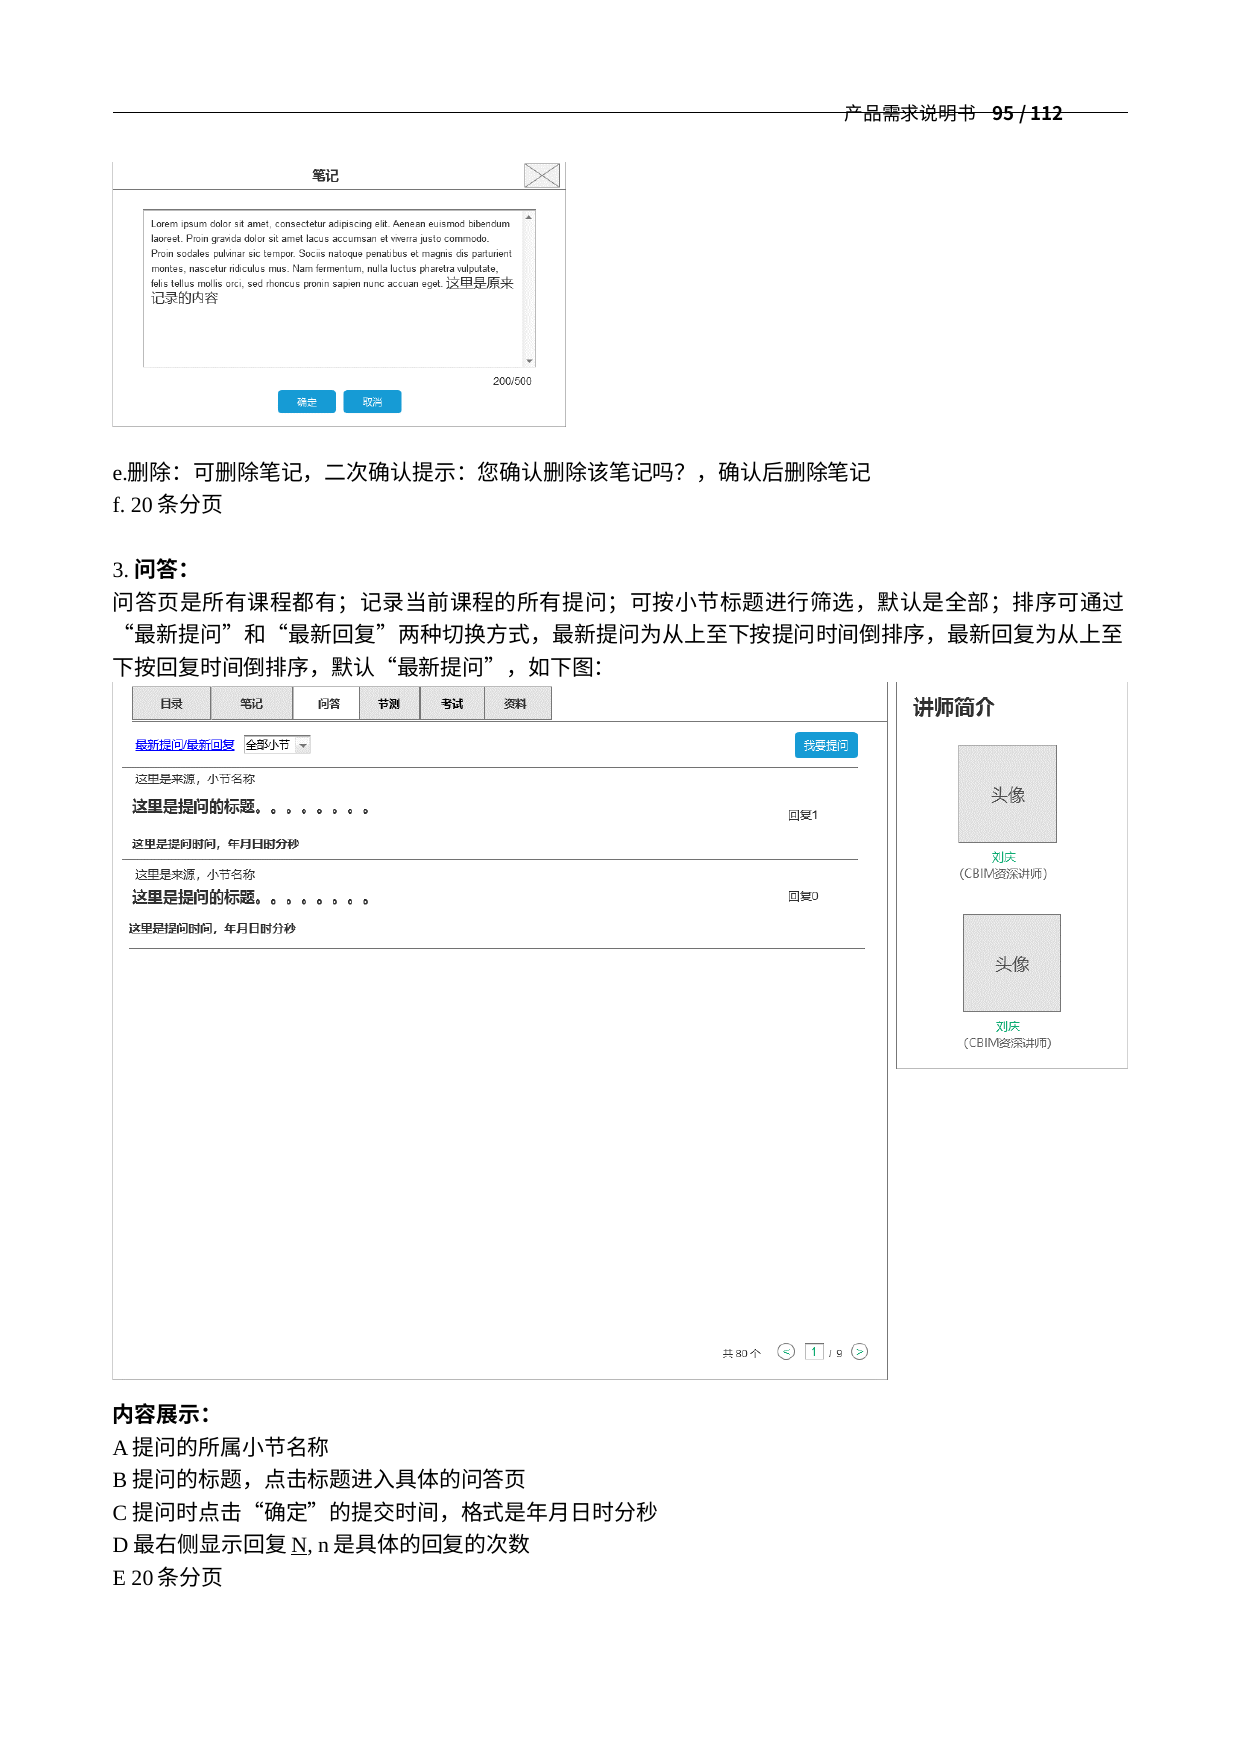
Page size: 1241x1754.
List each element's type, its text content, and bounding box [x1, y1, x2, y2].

text C 提问时点击“确定”的提交时间，格式是年月日时分秒 [112, 1494, 1128, 1527]
text 内容展示： [112, 1397, 1128, 1429]
text f. 20条分页 [112, 487, 1128, 519]
text E 20条分页 [112, 1559, 1128, 1592]
text B 提问的标题，点击标题进入具体的问答页 [112, 1462, 1128, 1494]
text 问答页是所有课程都有；记录当前课程的所有提问；可按小节标题进行筛选，默认是全部；排序可通过“最新提问”和“最新回复”两种切换方式，最新提问为从上至下按提问时间倒排序，最新回复为从上至下按回复时间倒排序，默认“最新提问”，如下图： [112, 584, 1128, 682]
text A 提问的所属小节名称 [112, 1429, 1128, 1462]
picture [112, 162, 566, 427]
picture [112, 682, 1128, 1380]
text D 最右侧显示回复N, n是具体的回复的次数 [112, 1527, 1128, 1559]
text 3. 问答： [112, 552, 1128, 584]
text e.删除：可删除笔记，二次确认提示：您确认删除该笔记吗？，确认后删除笔记 [112, 454, 1128, 487]
